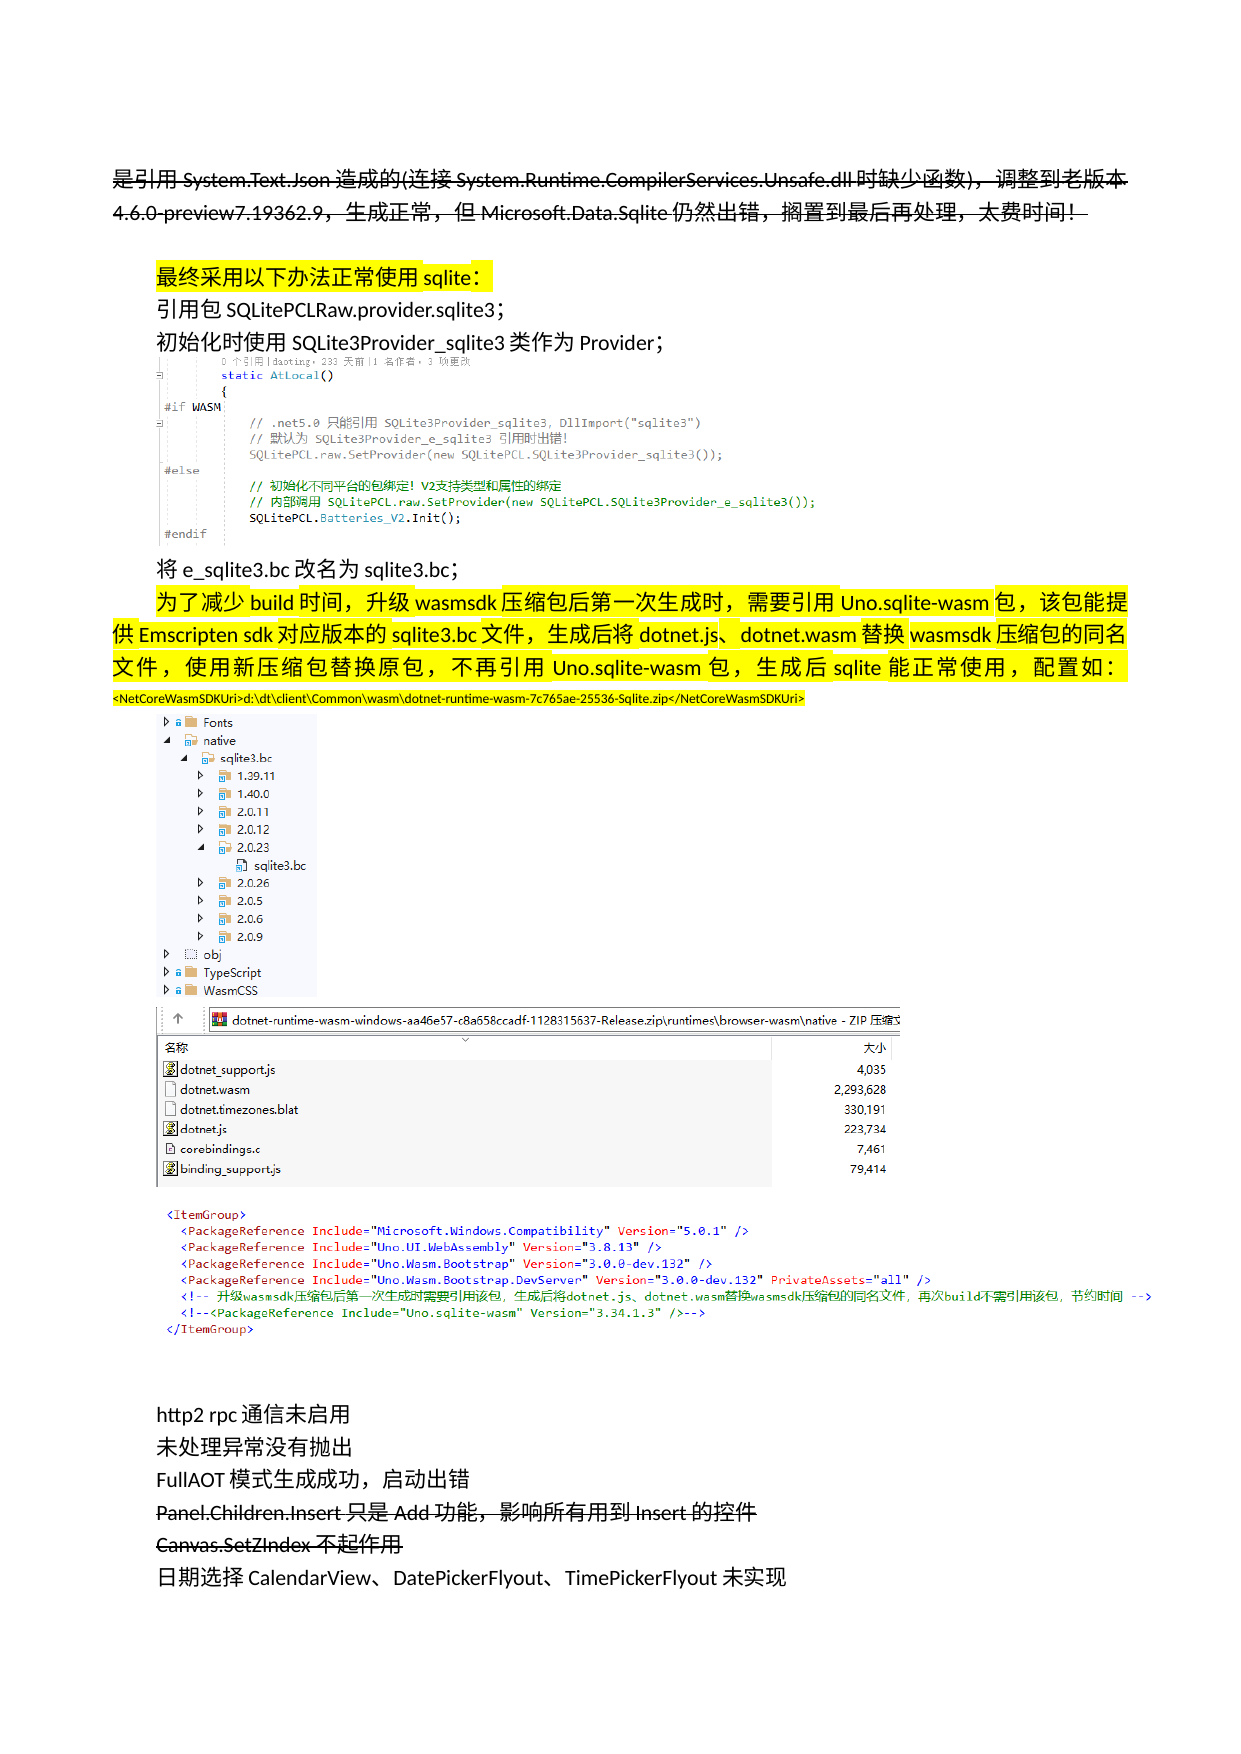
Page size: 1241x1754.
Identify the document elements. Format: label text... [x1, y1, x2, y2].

text 未处理异常没有抛出 [112, 1429, 1128, 1462]
text http2 rpc通信未启用 [112, 1397, 1128, 1429]
picture [156, 357, 825, 546]
text FullAOT模式生成成功，启动出错 [112, 1462, 1128, 1494]
picture [156, 1007, 900, 1187]
text 日期选择CalendarView、DatePickerFlyout、TimePickerFlyout未实现 [112, 1559, 1128, 1592]
picture [156, 714, 317, 997]
text 将e_sqlite3.bc改名为sqlite3.bc； [112, 552, 1128, 584]
text 为了减少build时间，升级wasmsdk压缩包后第一次生成时，需要引用Uno.sqlite-wasm包，该包能提供Emscripten sdk对应版本的sqlite3.bc文件，生成后将dotnet.js、dotnet.wasm替换wasmsdk压缩包的同名文件，使用新压缩包替换原包，不再引用Uno.sqlite-wasm包，生成后sqlite能正常使用，配置如：<NetCoreWasmSDKUri>d:\dt\client\Common\wasm\dotnet-runtime-wasm-7c765ae-25536-Sqlite.zip</NetCoreWasmSDKUri> [112, 584, 1128, 714]
text 初始化时使用SQLite3Provider_sqlite3类作为Provider； [112, 324, 1128, 357]
text 引用包SQLitePCLRaw.provider.sqlite3； [112, 292, 1128, 324]
picture [156, 1202, 1172, 1337]
text Panel.Children.Insert只是Add功能，影响所有用到Insert的控件 [112, 1494, 1128, 1527]
text 最终采用以下办法正常使用sqlite： [112, 259, 1128, 292]
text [112, 162, 1128, 181]
text Canvas.SetZIndex不起作用 [112, 1527, 1128, 1559]
